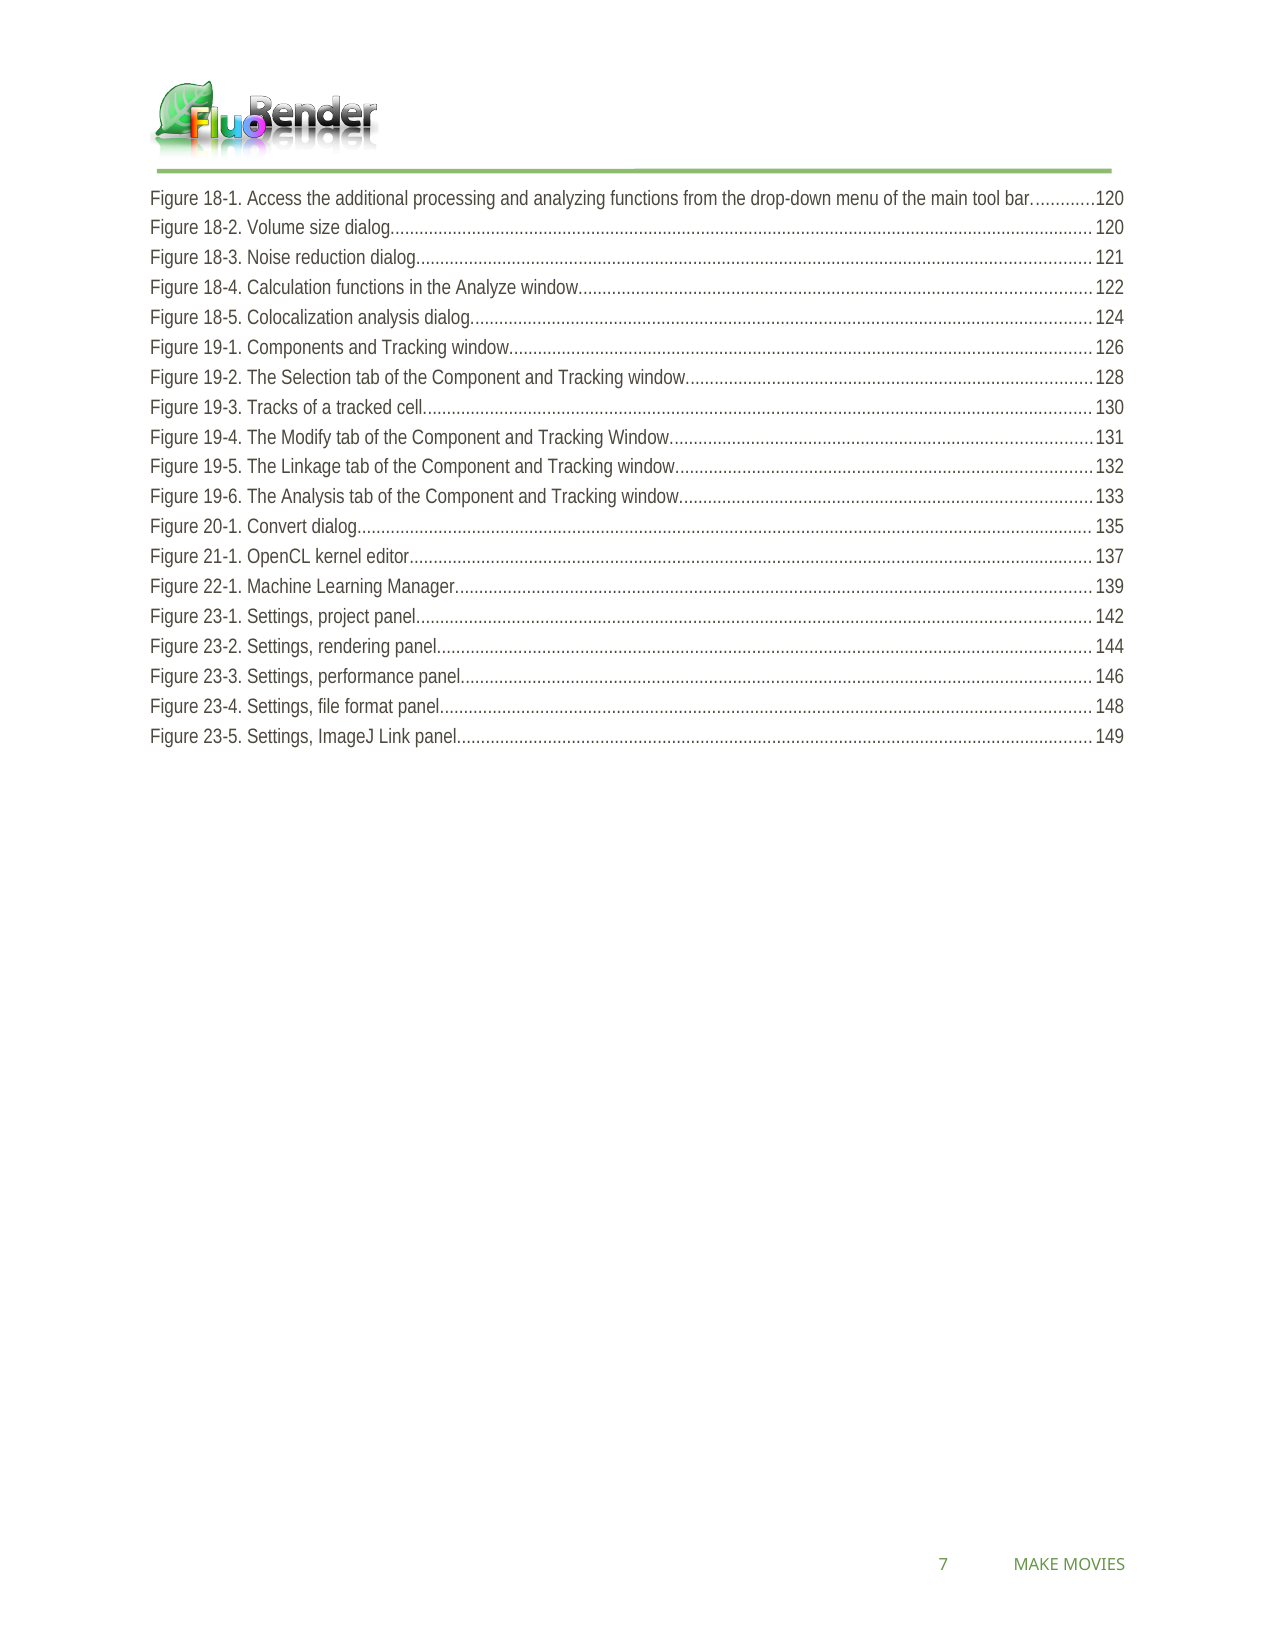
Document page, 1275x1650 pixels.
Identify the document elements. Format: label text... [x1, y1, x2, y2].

text Figure 19-6. The Analysis tab of the Component and Tracking window. 133 [150, 484, 1125, 508]
text Figure 18-3. Noise reduction dialog. 121 [150, 245, 1125, 269]
text Figure 19-5. The Linkage tab of the Component and Tracking window. 132 [150, 454, 1125, 478]
text Figure 19-3. Tracks of a tracked cell. 130 [150, 395, 1125, 419]
text Figure 19-1. Components and Tracking window. 126 [150, 335, 1125, 359]
text Figure 18-1. Access the additional processing and analyzing functions from the drop-down menu of the main tool bar. 120 [150, 185, 1125, 209]
picture [150, 75, 379, 162]
text Figure 23-5. Settings, ImageJ Link panel. 149 [150, 723, 1125, 747]
text Figure 19-4. The Modify tab of the Component and Tracking Window. 131 [150, 424, 1125, 448]
text Figure 23-2. Settings, rendering panel. 144 [150, 634, 1125, 658]
text Figure 23-4. Settings, file format panel. 148 [150, 694, 1125, 718]
text Figure 20-1. Convert dialog. 135 [150, 514, 1125, 538]
text Figure 19-2. The Selection tab of the Component and Tracking window. 128 [150, 365, 1125, 389]
text Figure 18-5. Colocalization analysis dialog. 124 [150, 305, 1125, 329]
text Figure 23-3. Settings, performance panel. 146 [150, 664, 1125, 688]
text Figure 23-1. Settings, project panel. 142 [150, 604, 1125, 628]
text Figure 22-1. Machine Learning Manager. 139 [150, 574, 1125, 598]
text Figure 18-4. Calculation functions in the Analyze window. 122 [150, 275, 1125, 299]
text Figure 21-1. OpenCL kernel editor. 137 [150, 544, 1125, 568]
text Figure 18-2. Volume size dialog. 120 [150, 215, 1125, 239]
